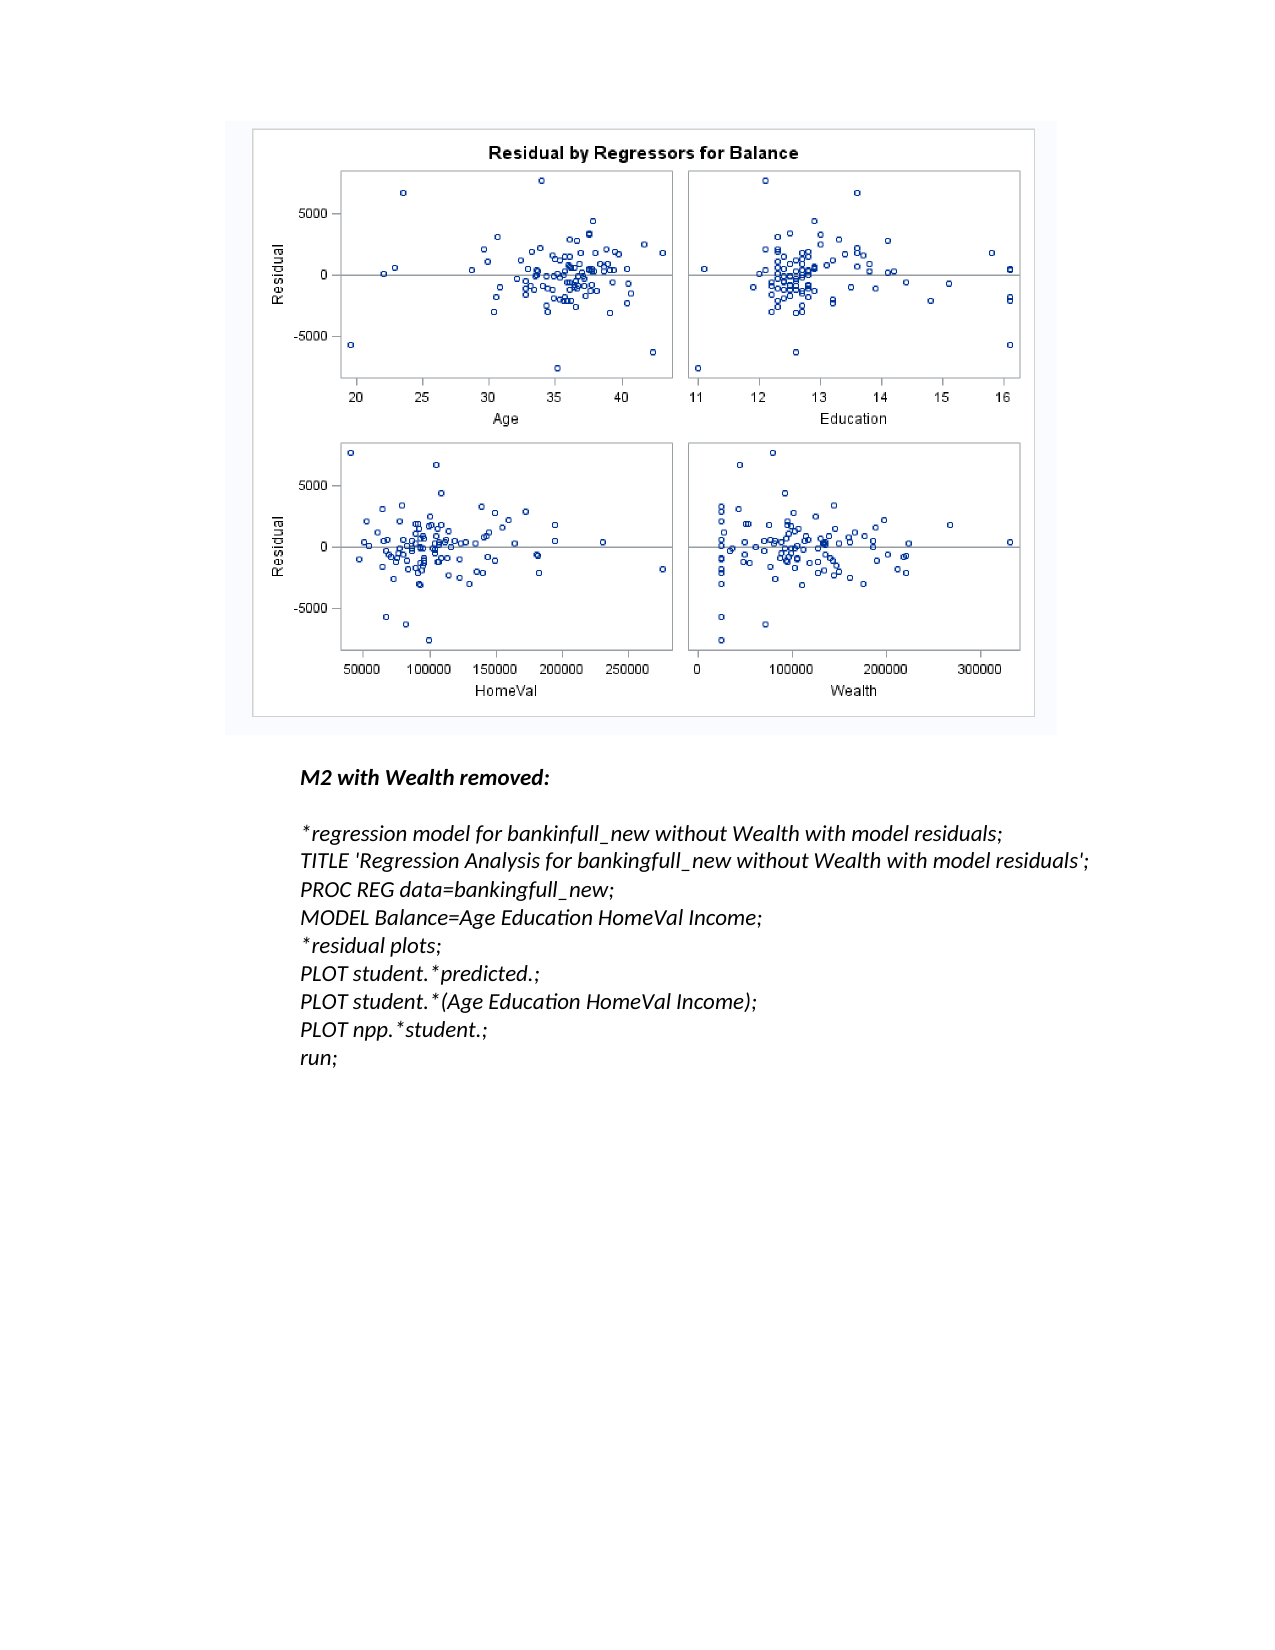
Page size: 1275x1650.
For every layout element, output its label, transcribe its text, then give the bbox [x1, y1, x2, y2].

list *residual plots; [300, 931, 1144, 959]
list M2 with Wealth removed: [225, 763, 1144, 791]
list MODEL Balance=Age Education HomeVal Income; [300, 903, 1144, 931]
list PLOT npp.*student.; [300, 1015, 1144, 1043]
list *regression model for bankinfull_new without Wealth with model residuals; [225, 819, 1144, 847]
picture [225, 121, 1057, 735]
list PLOT student.*predicted.; [300, 959, 1144, 987]
list PROC REG data=bankingfull_new; [300, 875, 1144, 903]
list PLOT student.*(Age Education HomeVal Income); [300, 987, 1144, 1015]
list run; [300, 1043, 1144, 1071]
list TITLE 'Regression Analysis for bankingfull_new without Wealth with model residuals'; [300, 847, 1144, 875]
